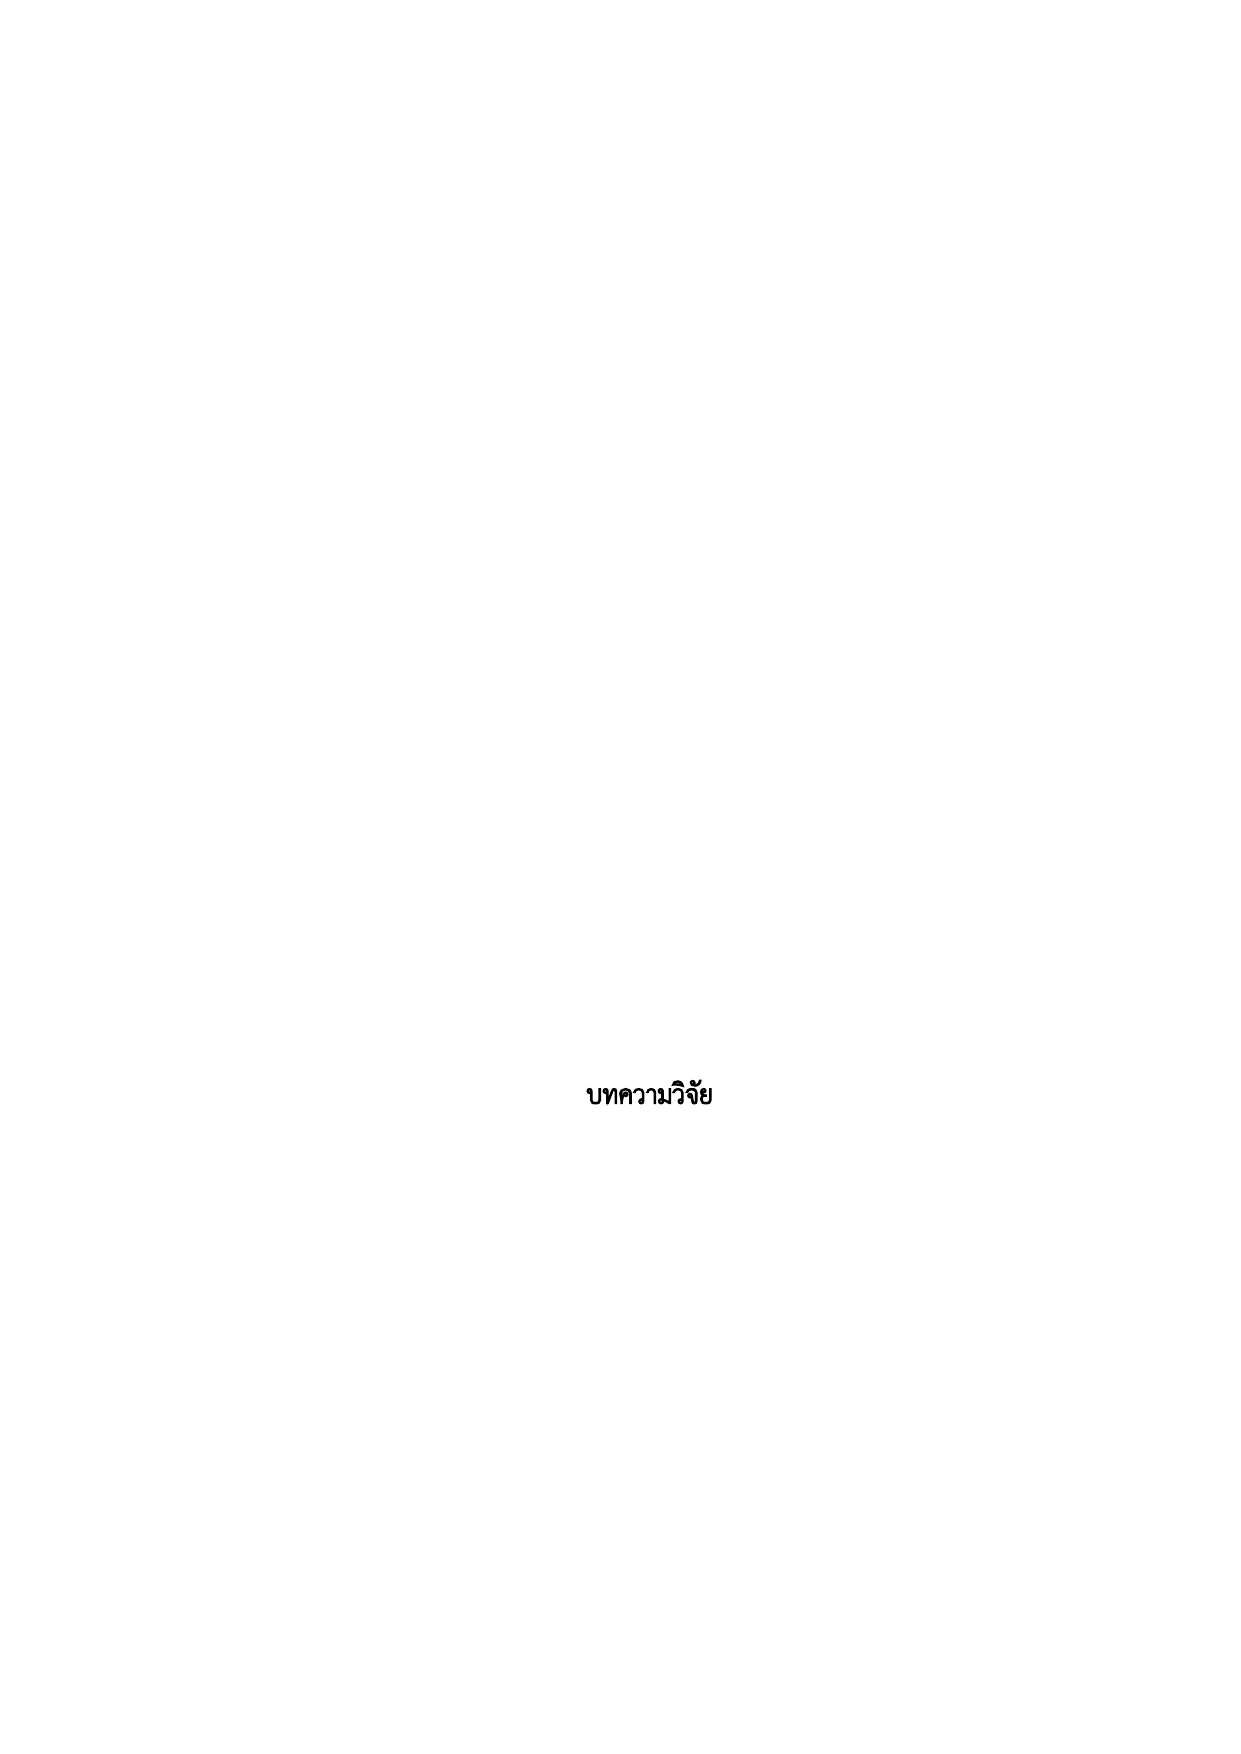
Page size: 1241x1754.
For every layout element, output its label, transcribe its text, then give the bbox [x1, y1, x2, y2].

subtitle บทความวิจัย [207, 1071, 1092, 1113]
